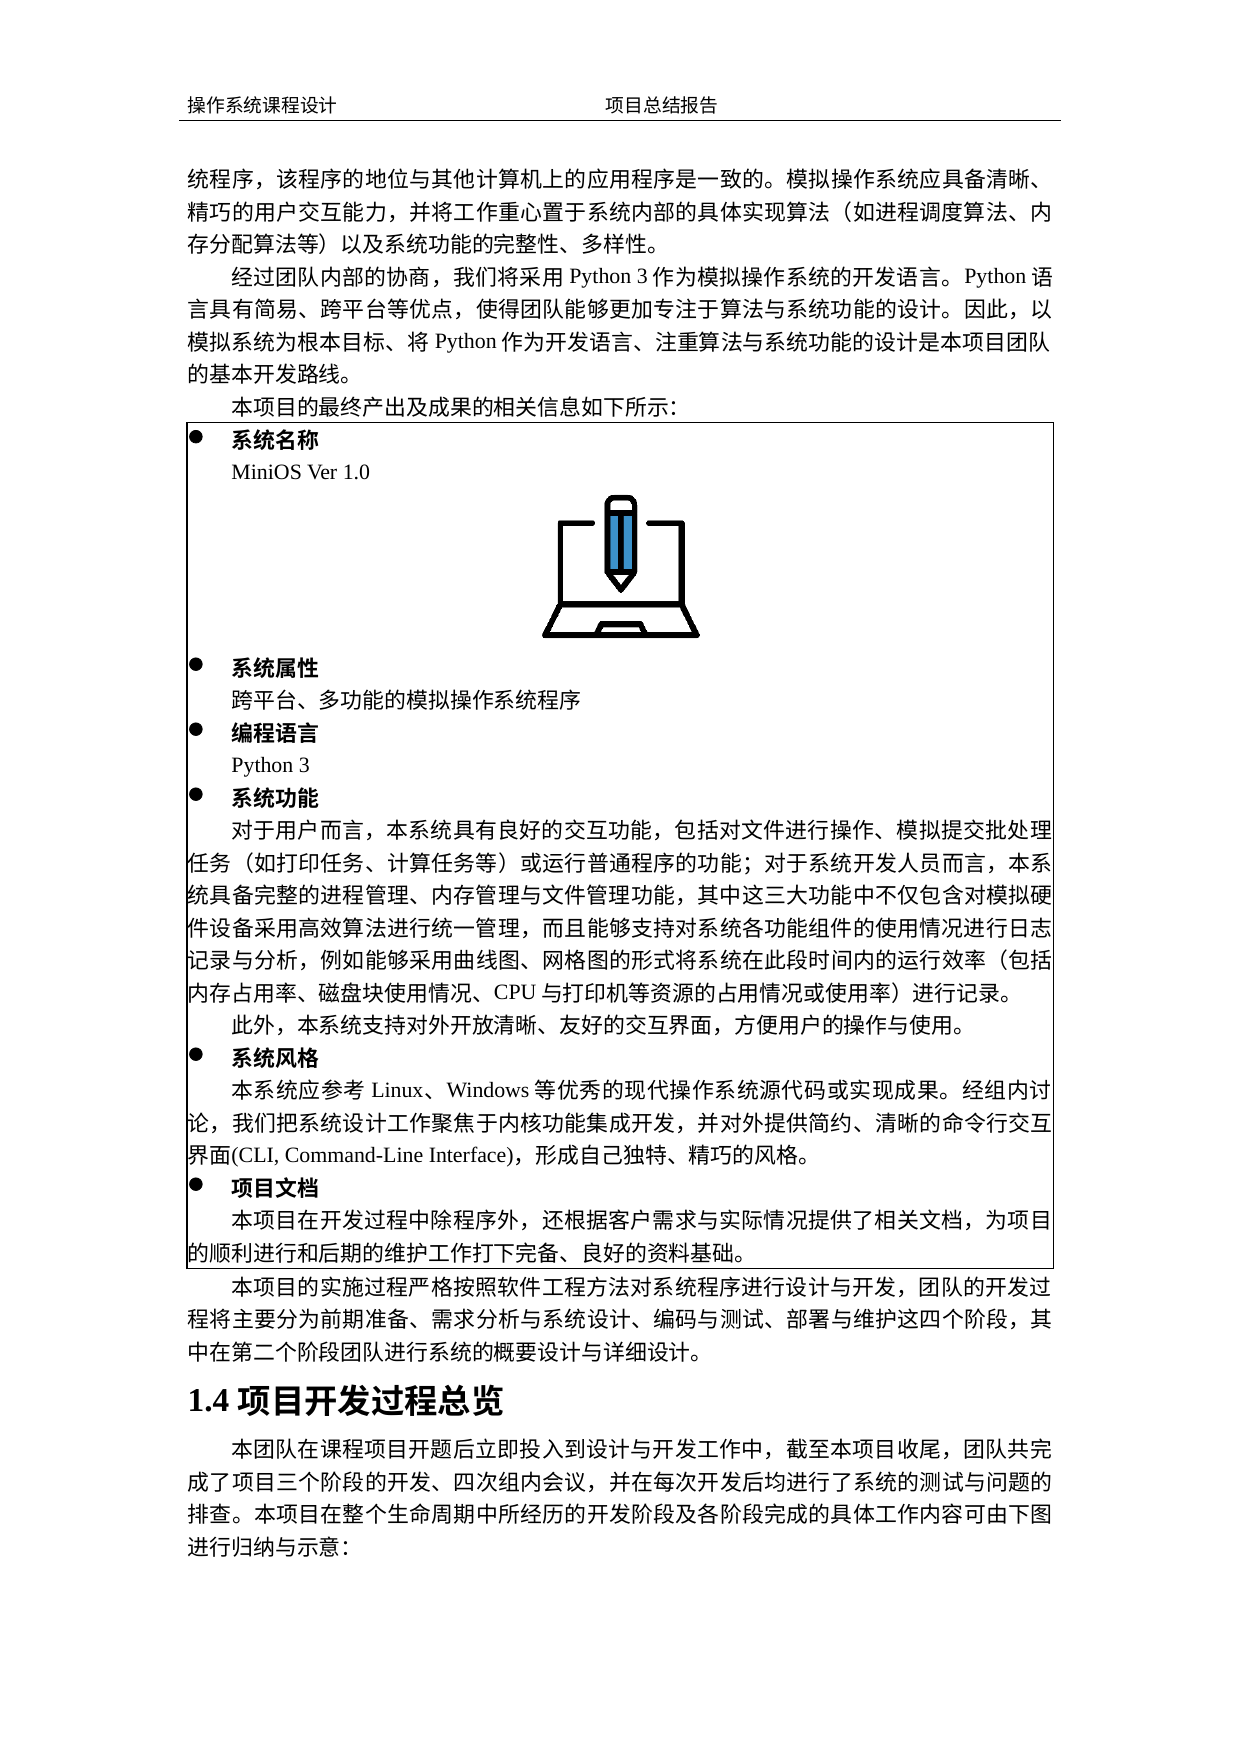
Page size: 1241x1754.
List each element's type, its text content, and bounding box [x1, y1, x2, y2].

text 本项目的最终产出及成果的相关信息如下所示： [187, 389, 1053, 422]
list 编程语言 [188, 716, 1053, 748]
list 系统名称 [188, 423, 1053, 456]
list 项目文档 [188, 1171, 1053, 1202]
text 本项目的实施过程严格按照软件工程方法对系统程序进行设计与开发，团队的开发过程将主要分为前期准备、需求分析与系统设计、编码与测试、部署与维护这四个阶段，其中在第二个阶段团队进行系统的概要设计与详细设计。 [187, 1269, 1053, 1367]
text 本系统应参考Linux、Windows等优秀的现代操作系统源代码或实现成果。经组内讨论，我们把系统设计工作聚焦于内核功能集成开发，并对外提供简约、清晰的命令行交互界面(CLI, Command-Line Interface)，形成自己独特、精巧的风格。 [188, 1073, 1053, 1171]
text Python 3 [188, 748, 1053, 781]
list 系统属性 [188, 651, 1053, 683]
picture [534, 488, 707, 645]
text 此外，本系统支持对外开放清晰、友好的交互界面，方便用户的操作与使用。 [188, 1008, 1053, 1041]
text 本项目在开发过程中除程序外，还根据客户需求与实际情况提供了相关文档，为项目的顺利进行和后期的维护工作打下完备、良好的资料基础。 [188, 1202, 1053, 1268]
list 系统功能 [188, 781, 1053, 813]
text 对于用户而言，本系统具有良好的交互功能，包括对文件进行操作、模拟提交批处理任务（如打印任务、计算任务等）或运行普通程序的功能；对于系统开发人员而言，本系统具备完整的进程管理、内存管理与文件管理功能，其中这三大功能中不仅包含对模拟硬件设备采用高效算法进行统一管理，而且能够支持对系统各功能组件的使用情况进行日志记录与分析，例如能够采用曲线图、网格图的形式将系统在此段时间内的运行效率（包括内存占用率、磁盘块使用情况、CPU与打印机等资源的占用情况或使用率）进行记录。 [188, 813, 1053, 1008]
text 经过团队内部的协商，我们将采用Python 3作为模拟操作系统的开发语言。Python语言具有简易、跨平台等优点，使得团队能够更加专注于算法与系统功能的设计。因此，以模拟系统为根本目标、将Python作为开发语言、注重算法与系统功能的设计是本项目团队的基本开发路线。 [187, 259, 1053, 389]
text 跨平台、多功能的模拟操作系统程序 [188, 683, 1053, 716]
text MiniOS Ver 1.0 [188, 456, 1053, 488]
list 系统风格 [188, 1041, 1053, 1073]
text 1.4 项目开发过程总览 [187, 1367, 1053, 1432]
text 本团队在课程项目开题后立即投入到设计与开发工作中，截至本项目收尾，团队共完成了项目三个阶段的开发、四次组内会议，并在每次开发后均进行了系统的测试与问题的排查。本项目在整个生命周期中所经历的开发阶段及各阶段完成的具体工作内容可由下图进行归纳与示意： [187, 1432, 1053, 1562]
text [187, 162, 1053, 259]
